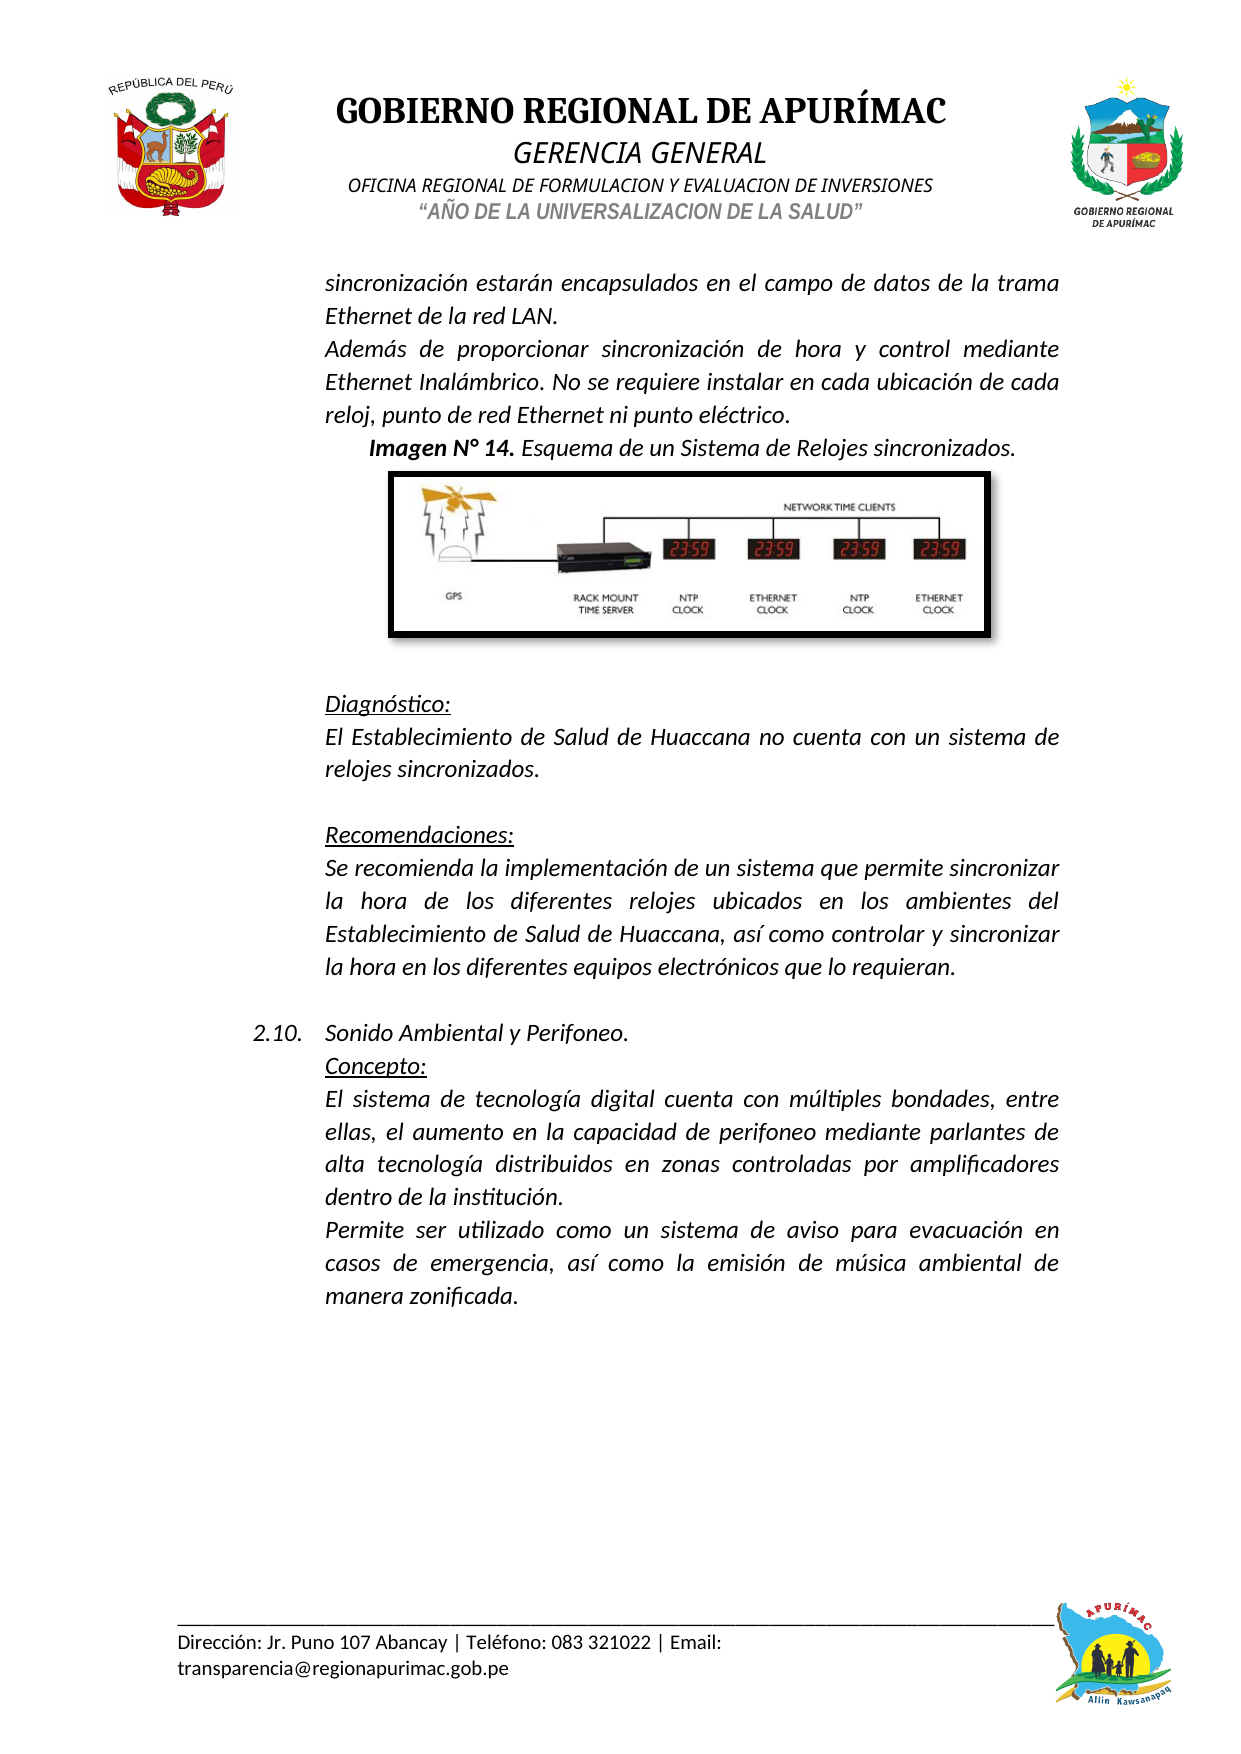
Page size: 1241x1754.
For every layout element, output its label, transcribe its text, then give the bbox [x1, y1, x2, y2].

picture [105, 77, 236, 217]
list El sistema de tecnología digital cuenta con múltiples bondades, entre ellas, el aumento en la capacidad de perifoneo mediante parlantes de alta tecnología distribuidos en zonas controladas por amplificadores dentro de la institución. [325, 1083, 1063, 1212]
list Permite ser utilizado como un sistema de aviso para evacuación en casos de emergencia, así como la emisión de música ambiental de manera zonificada. [325, 1214, 1063, 1311]
list Se recomienda la implementación de un sistema que permite sincronizar la hora de los diferentes relojes ubicados en los ambientes del Establecimiento de Salud de Huaccana, así como controlar y sincronizar la hora en los diferentes equipos electrónicos que lo requieran. [325, 852, 1063, 982]
picture [1070, 75, 1184, 227]
picture [394, 477, 984, 631]
list Sonido Ambiental y Perifoneo. [252, 1017, 1063, 1047]
list Además de proporcionar sincronización de hora y control mediante Ethernet Inalámbrico. No se requiere instalar en cada ubicación de cada reloj, punto de red Ethernet ni punto eléctrico. [325, 333, 1063, 429]
list El Establecimiento de Salud de Huaccana no cuenta con un sistema de relojes sincronizados. [325, 721, 1063, 784]
list Recomendaciones: [325, 819, 1063, 850]
list Concepto: [325, 1050, 1063, 1080]
picture [1055, 1602, 1172, 1705]
text Imagen N° 14. Esquema de un Sistema de Relojes sincronizados. [325, 432, 1063, 462]
list Diagnóstico: [325, 688, 1063, 718]
